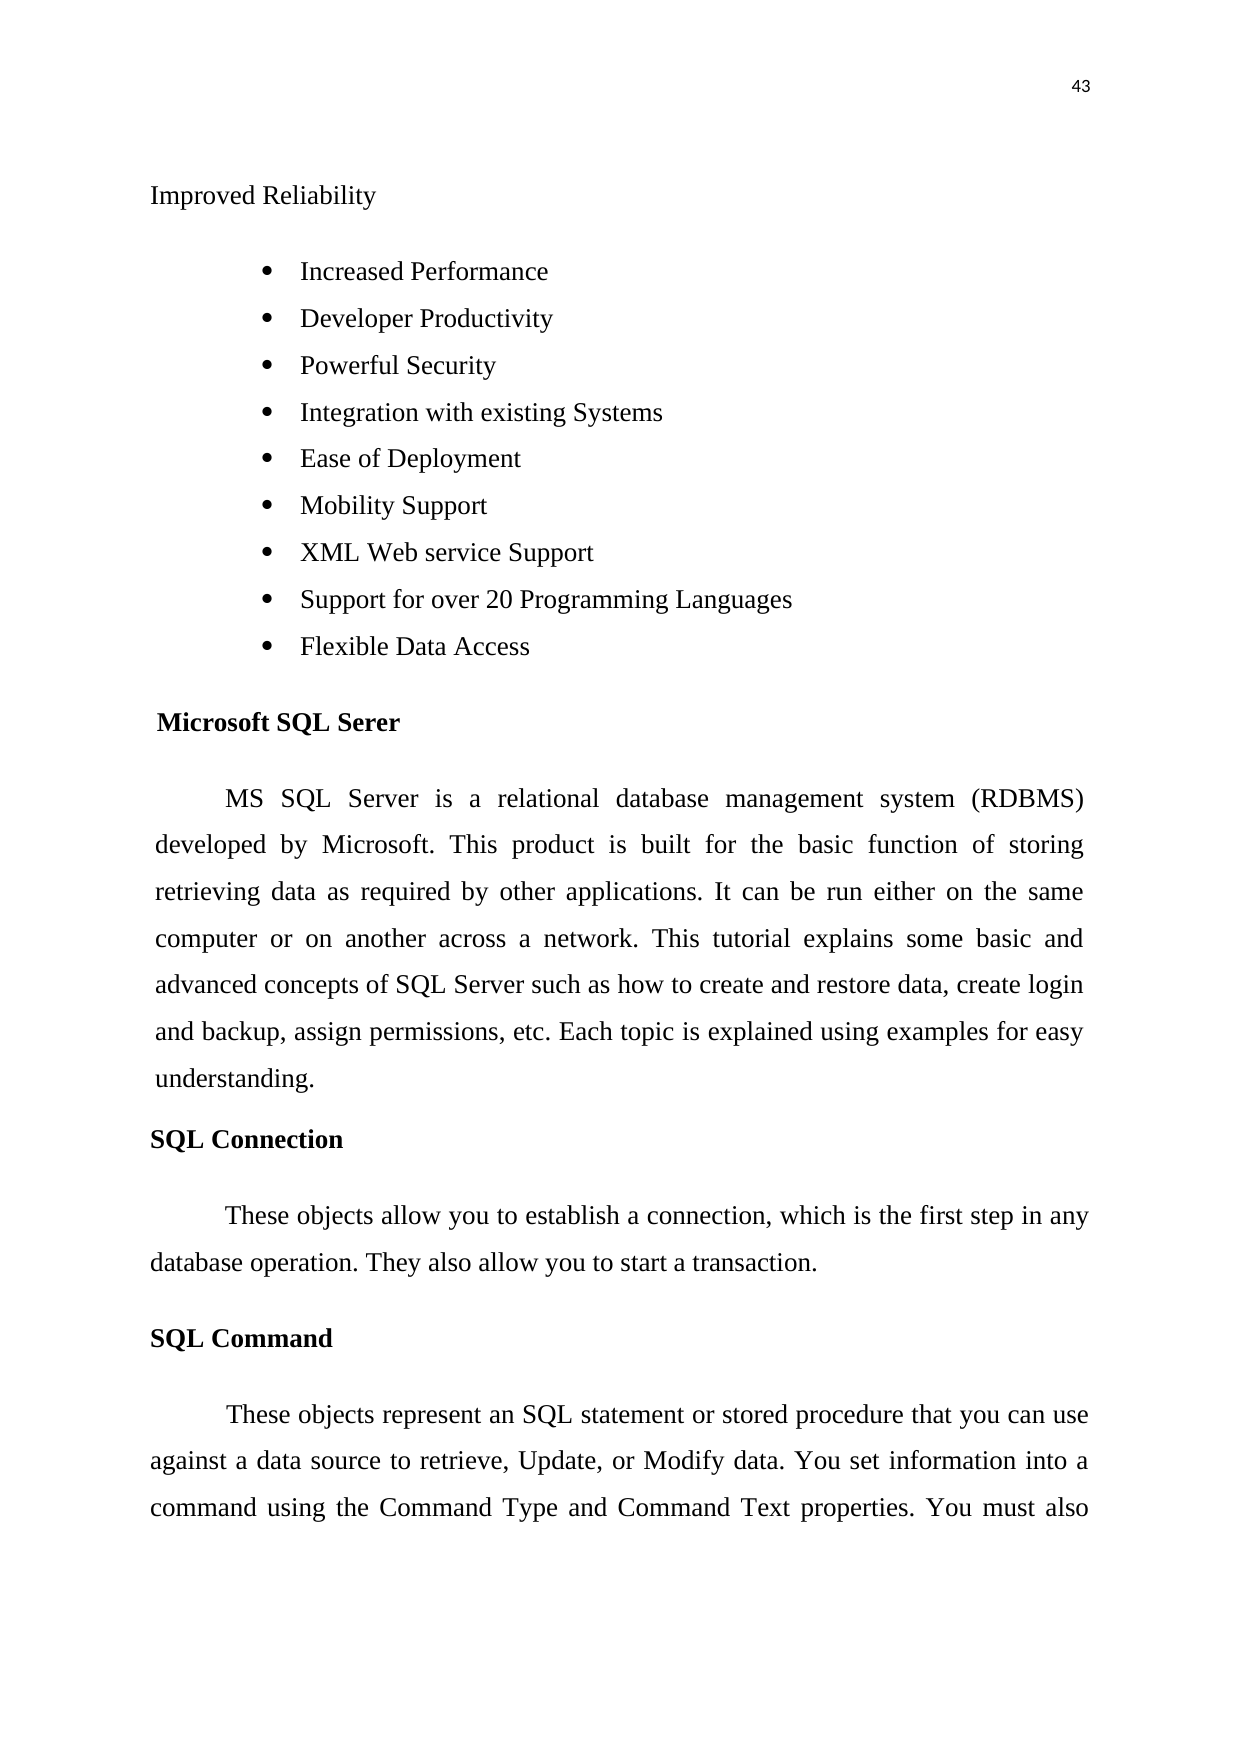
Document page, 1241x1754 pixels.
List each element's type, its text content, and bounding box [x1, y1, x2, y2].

list Integration with existing Systems [262, 396, 1090, 427]
text Microsoft SQL Serer [150, 706, 1090, 737]
text SQL Command [150, 1322, 1090, 1353]
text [150, 1398, 1090, 1522]
list Increased Performance [262, 255, 1090, 286]
list Mobility Support [262, 489, 1090, 521]
list XML Web service Support [262, 536, 1090, 567]
text These objects allow you to establish a connection, which is the first step in any database operation. They also allow you to start a transaction. [150, 1199, 1090, 1277]
list Support for over 20 Programming Languages [262, 583, 1090, 614]
list Ease of Deployment [262, 442, 1090, 474]
text Improved Reliability [150, 179, 1090, 210]
list Powerful Security [262, 349, 1090, 380]
list Flexible Data Access [262, 630, 1090, 661]
text SQL Connection [150, 1123, 1090, 1155]
text MS SQL Server is a relational database management system (RDBMS) developed by Microsoft. This product is built for the basic function of storing retrieving data as required by other applications. It can be run either on the same computer or on another across a network. This tutorial explains some basic and advanced concepts of SQL Server such as how to create and restore data, create login and backup, assign permissions, etc. Each topic is explained using examples for easy understanding. [155, 782, 1085, 1093]
list Developer Productivity [262, 302, 1090, 333]
